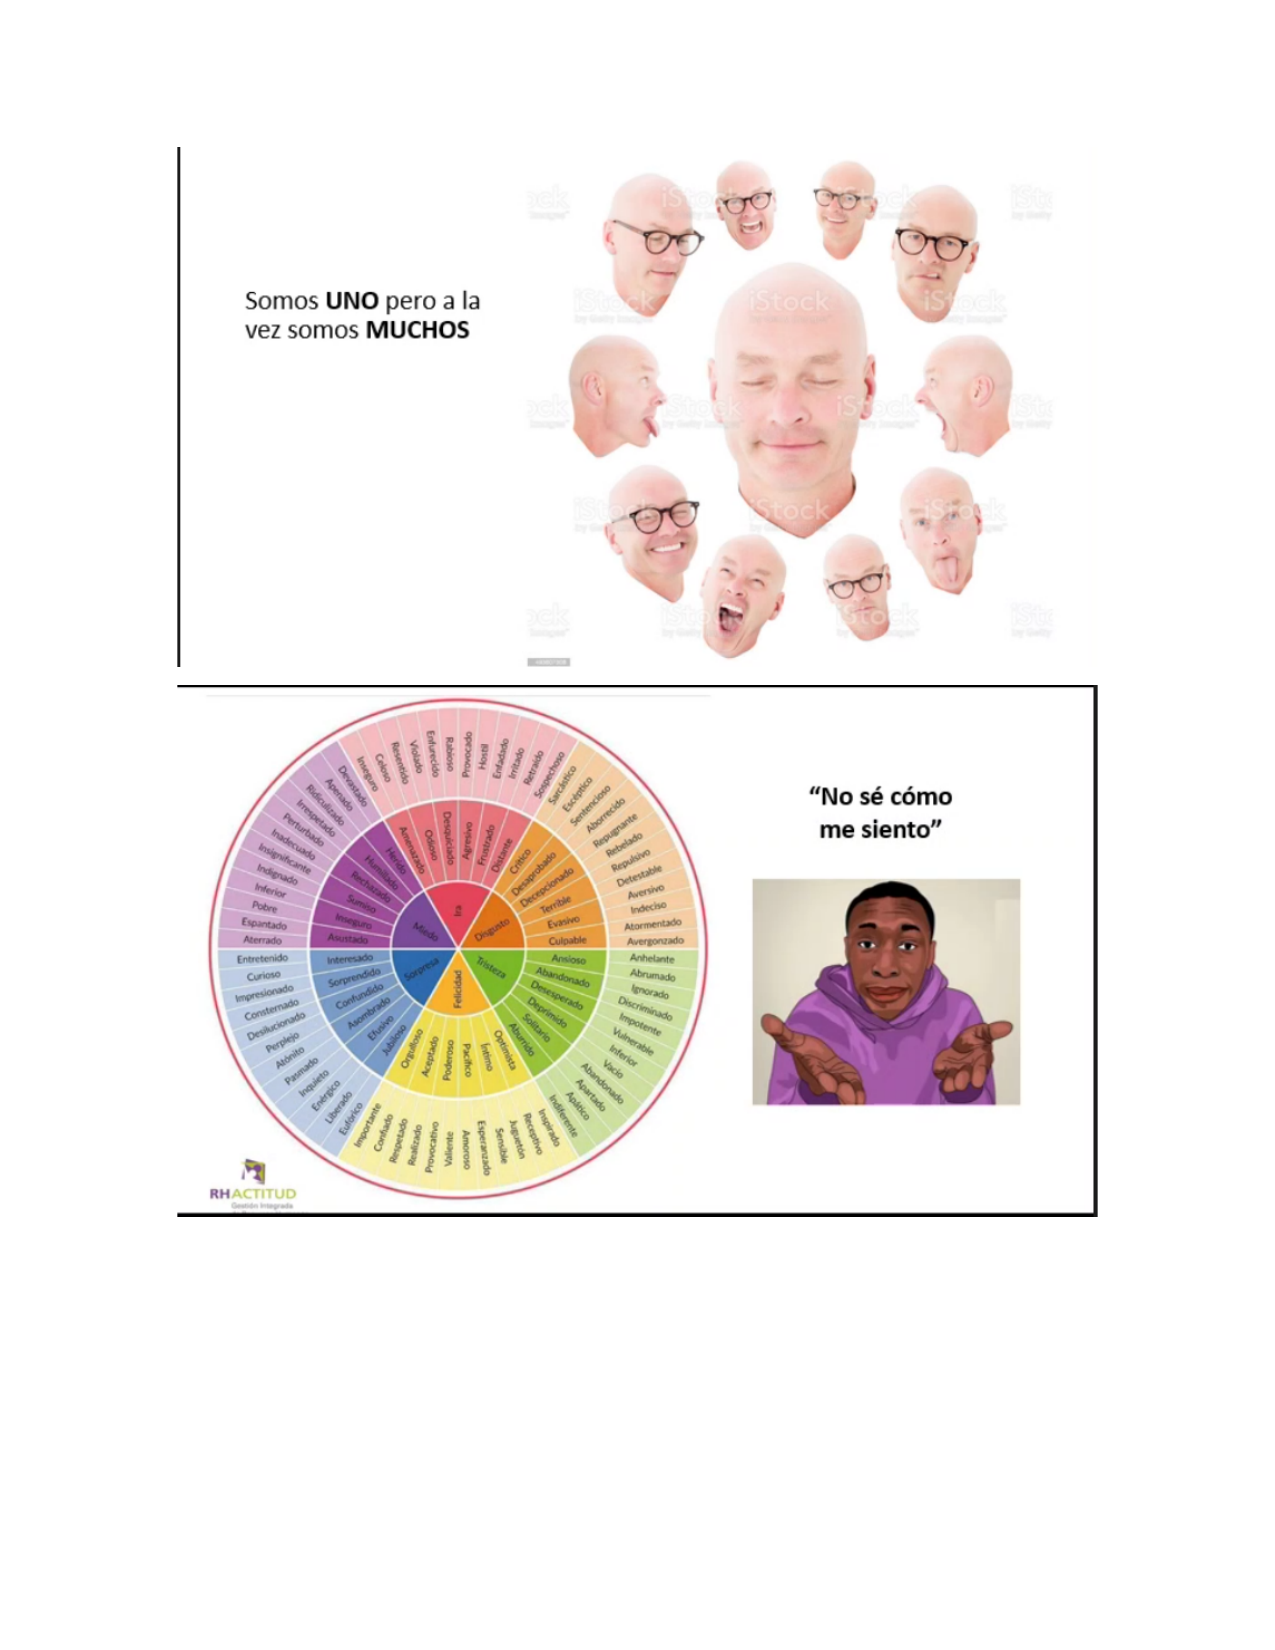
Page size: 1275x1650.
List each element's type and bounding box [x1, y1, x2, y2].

picture [177, 685, 1098, 1217]
picture [177, 147, 1098, 667]
